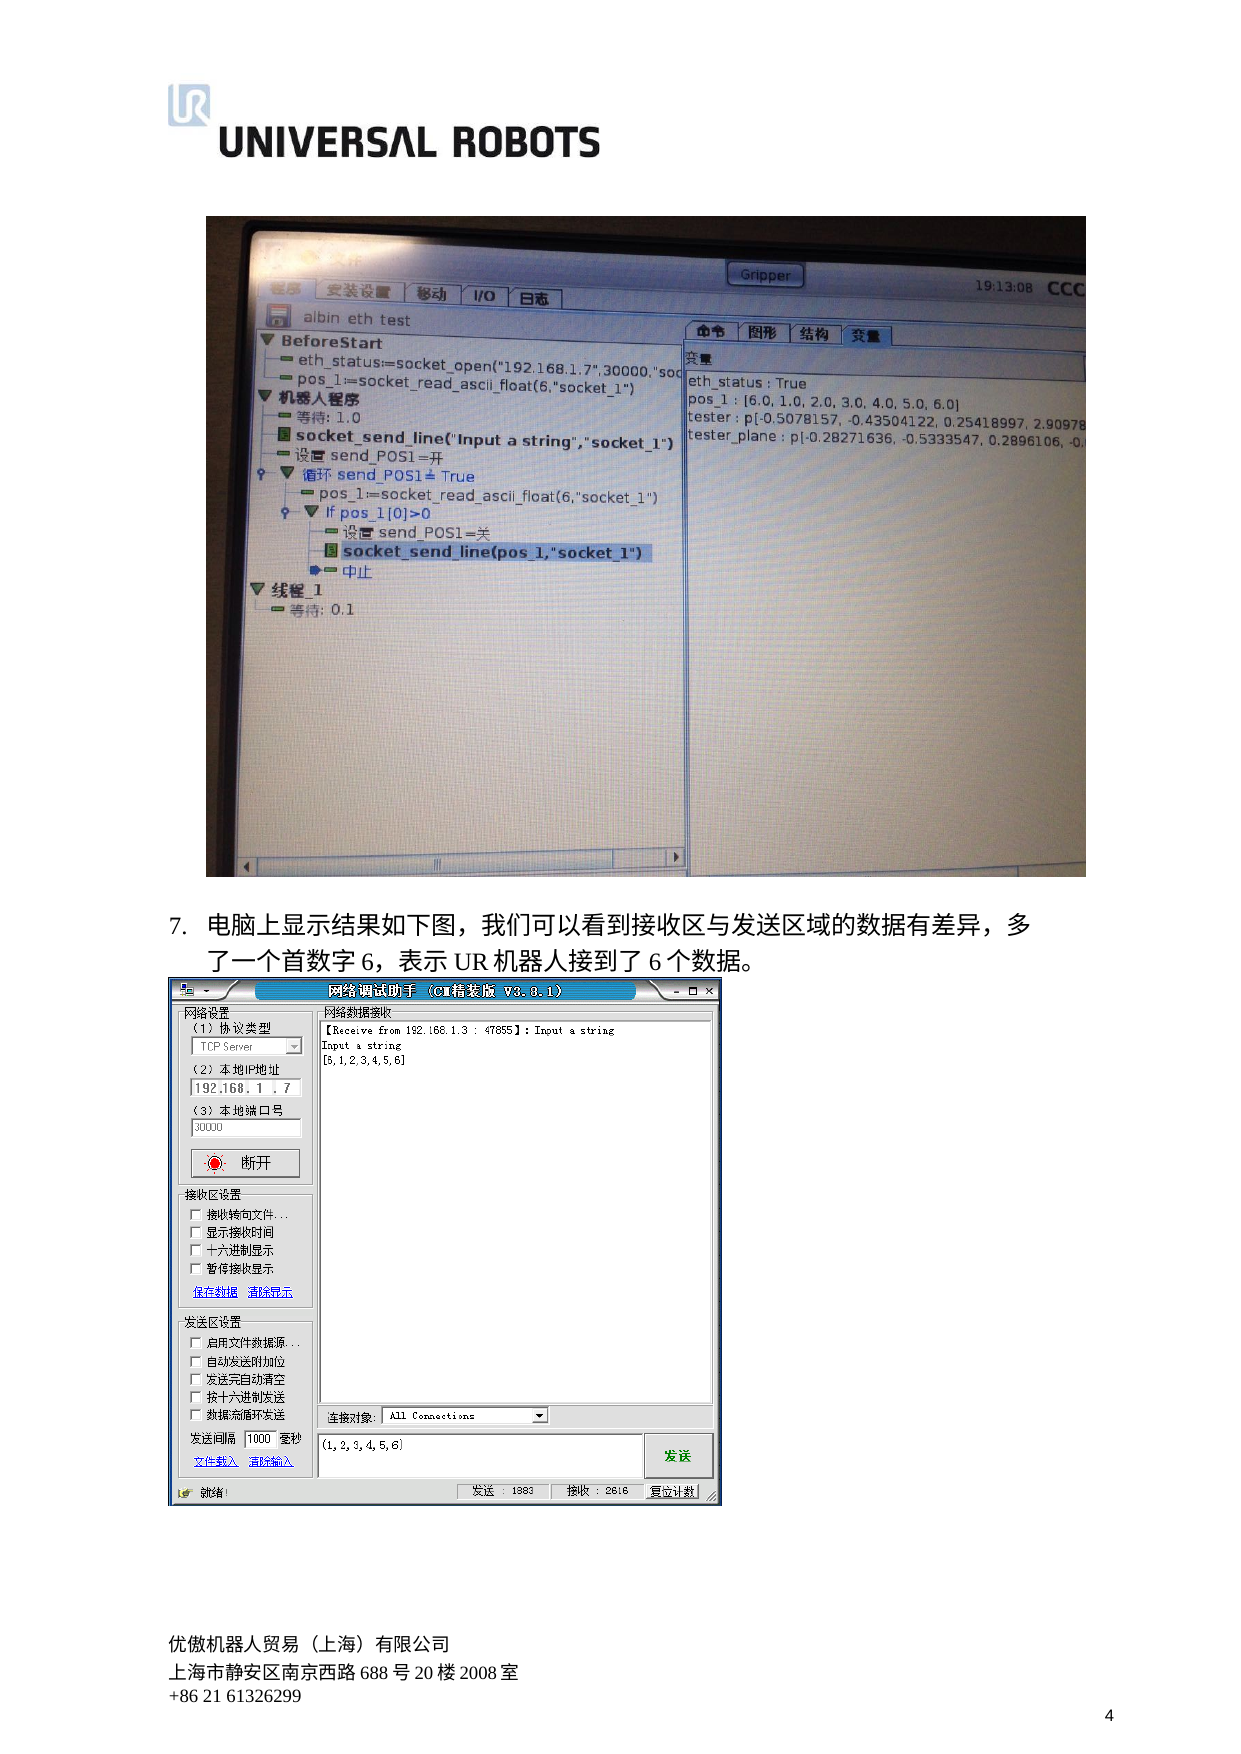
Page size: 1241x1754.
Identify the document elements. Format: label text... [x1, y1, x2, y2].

picture [168, 73, 600, 158]
picture [168, 977, 722, 1506]
list 电脑上显示结果如下图，我们可以看到接收区与发送区域的数据有差异，多了一个首数字6，表示UR机器人接到了6个数据。 [169, 905, 1050, 978]
picture [206, 216, 1086, 877]
